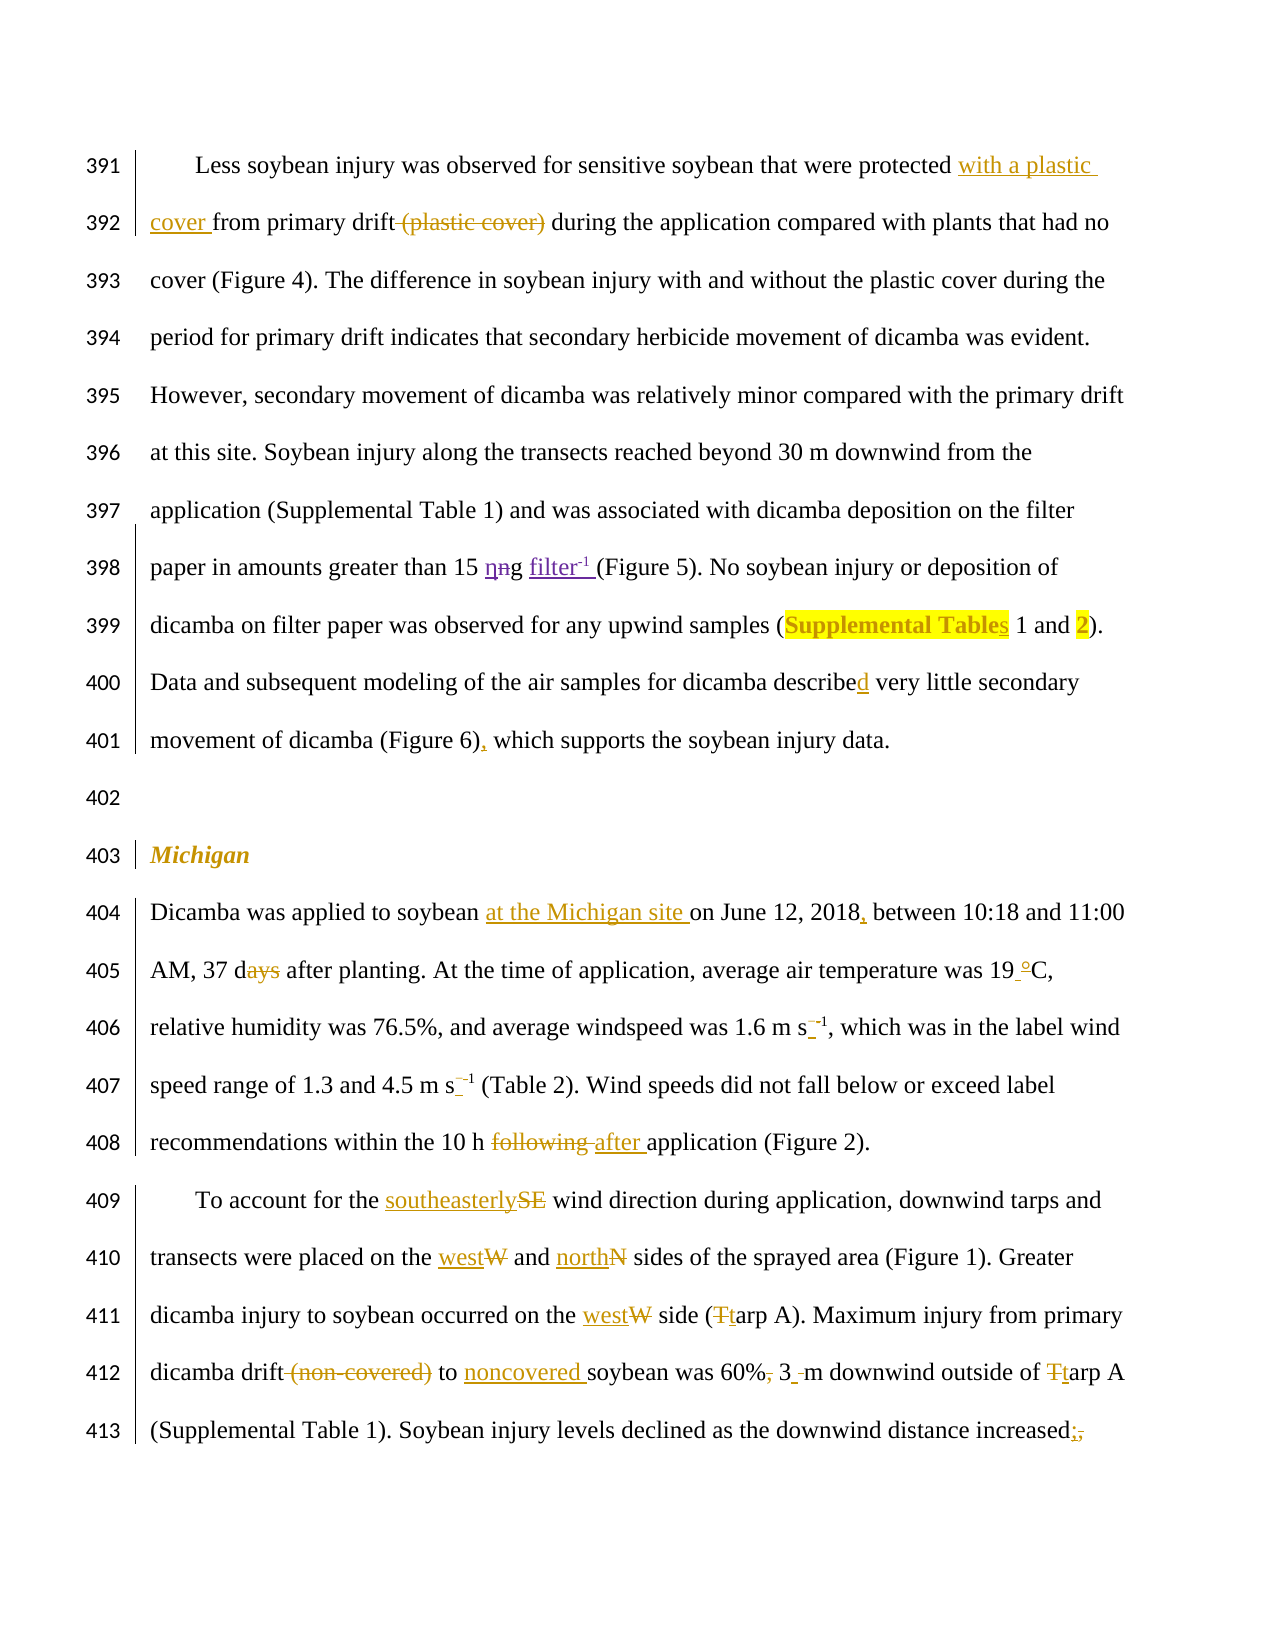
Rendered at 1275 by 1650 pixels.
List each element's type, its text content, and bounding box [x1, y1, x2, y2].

text Michigan [150, 840, 1125, 869]
text Dicamba was applied to soybean on June 12, 2018 between 10:18 and 11:00 AM, 37 d after planting. At the time of application, average air temperature was 19C, relative humidity was 76.5%, and average windspeed was 1.6 m s1, which was in the label wind speed range of 1.3 and 4.5 m s1 (Table 2). Wind speeds did not fall below or exceed label recommendations within the 10 h application (Figure 2). [150, 897, 1125, 1156]
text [150, 1185, 1125, 1444]
text Less soybean injury was observed for sensitive soybean that were protected from primary drift during the application compared with plants that had no cover (Figure 4). The difference in soybean injury with and without the plastic cover during the period for primary drift indicates that secondary herbicide movement of dicamba was evident. However, secondary movement of dicamba was relatively minor compared with the primary drift at this site. Soybean injury along the transects reached beyond 30 m downwind from the application (Supplemental Table 1) and was associated with dicamba deposition on the filter paper in amounts greater than 15 g (Figure 5). No soybean injury or deposition of dicamba on filter paper was observed for any upwind samples (Supplemental Table 1 and 2). Data and subsequent modeling of the air samples for dicamba describe very little secondary movement of dicamba (Figure 6) which supports the soybean injury data. [150, 150, 1125, 754]
